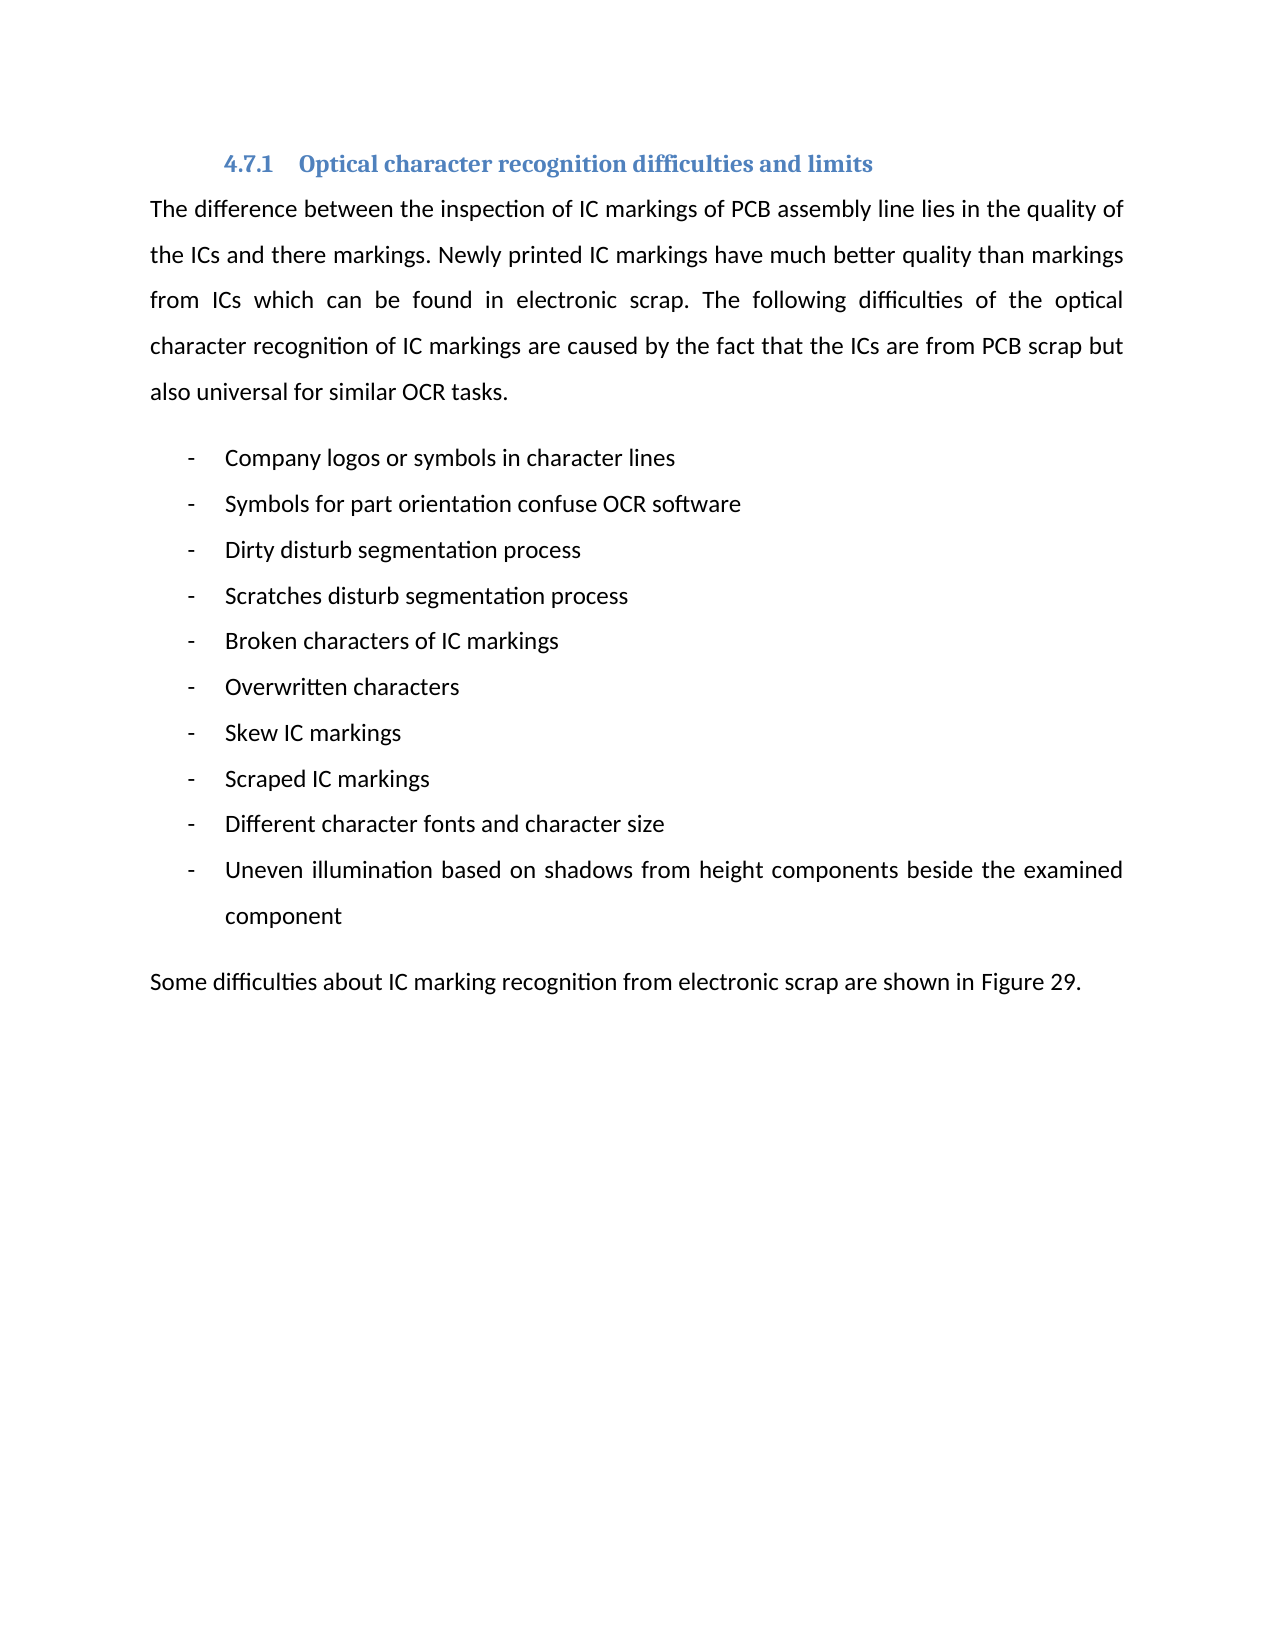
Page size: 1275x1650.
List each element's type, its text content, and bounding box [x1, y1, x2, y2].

list Dirty disturb segmentation process [187, 534, 1125, 564]
list Symbols for part orientation confuse OCR software [187, 488, 1125, 519]
list Scratches disturb segmentation process [187, 580, 1125, 610]
list Company logos or symbols in character lines [187, 443, 1125, 473]
list Different character fonts and character size [187, 808, 1125, 839]
list Broken characters of IC markings [187, 626, 1125, 656]
list Skew IC markings [187, 717, 1125, 747]
subtitle Optical character recognition difficulties and limits [224, 150, 1125, 179]
list Uneven illumination based on shadows from height components beside the examined component [187, 854, 1125, 930]
text Some difficulties about IC marking recognition from electronic scrap are shown in Figure 22. [150, 966, 1125, 997]
list Overwritten characters [187, 671, 1125, 702]
list Scraped IC markings [187, 763, 1125, 793]
text The difference between the inspection of IC markings of PCB assembly line lies in the quality of the ICs and there markings. Newly printed IC markings have much better quality than markings from ICs which can be found in electronic scrap. The following difficulties of the optical character recognition of IC markings are caused by the fact that the ICs are from PCB scrap but also universal for similar OCR tasks. [150, 193, 1125, 407]
